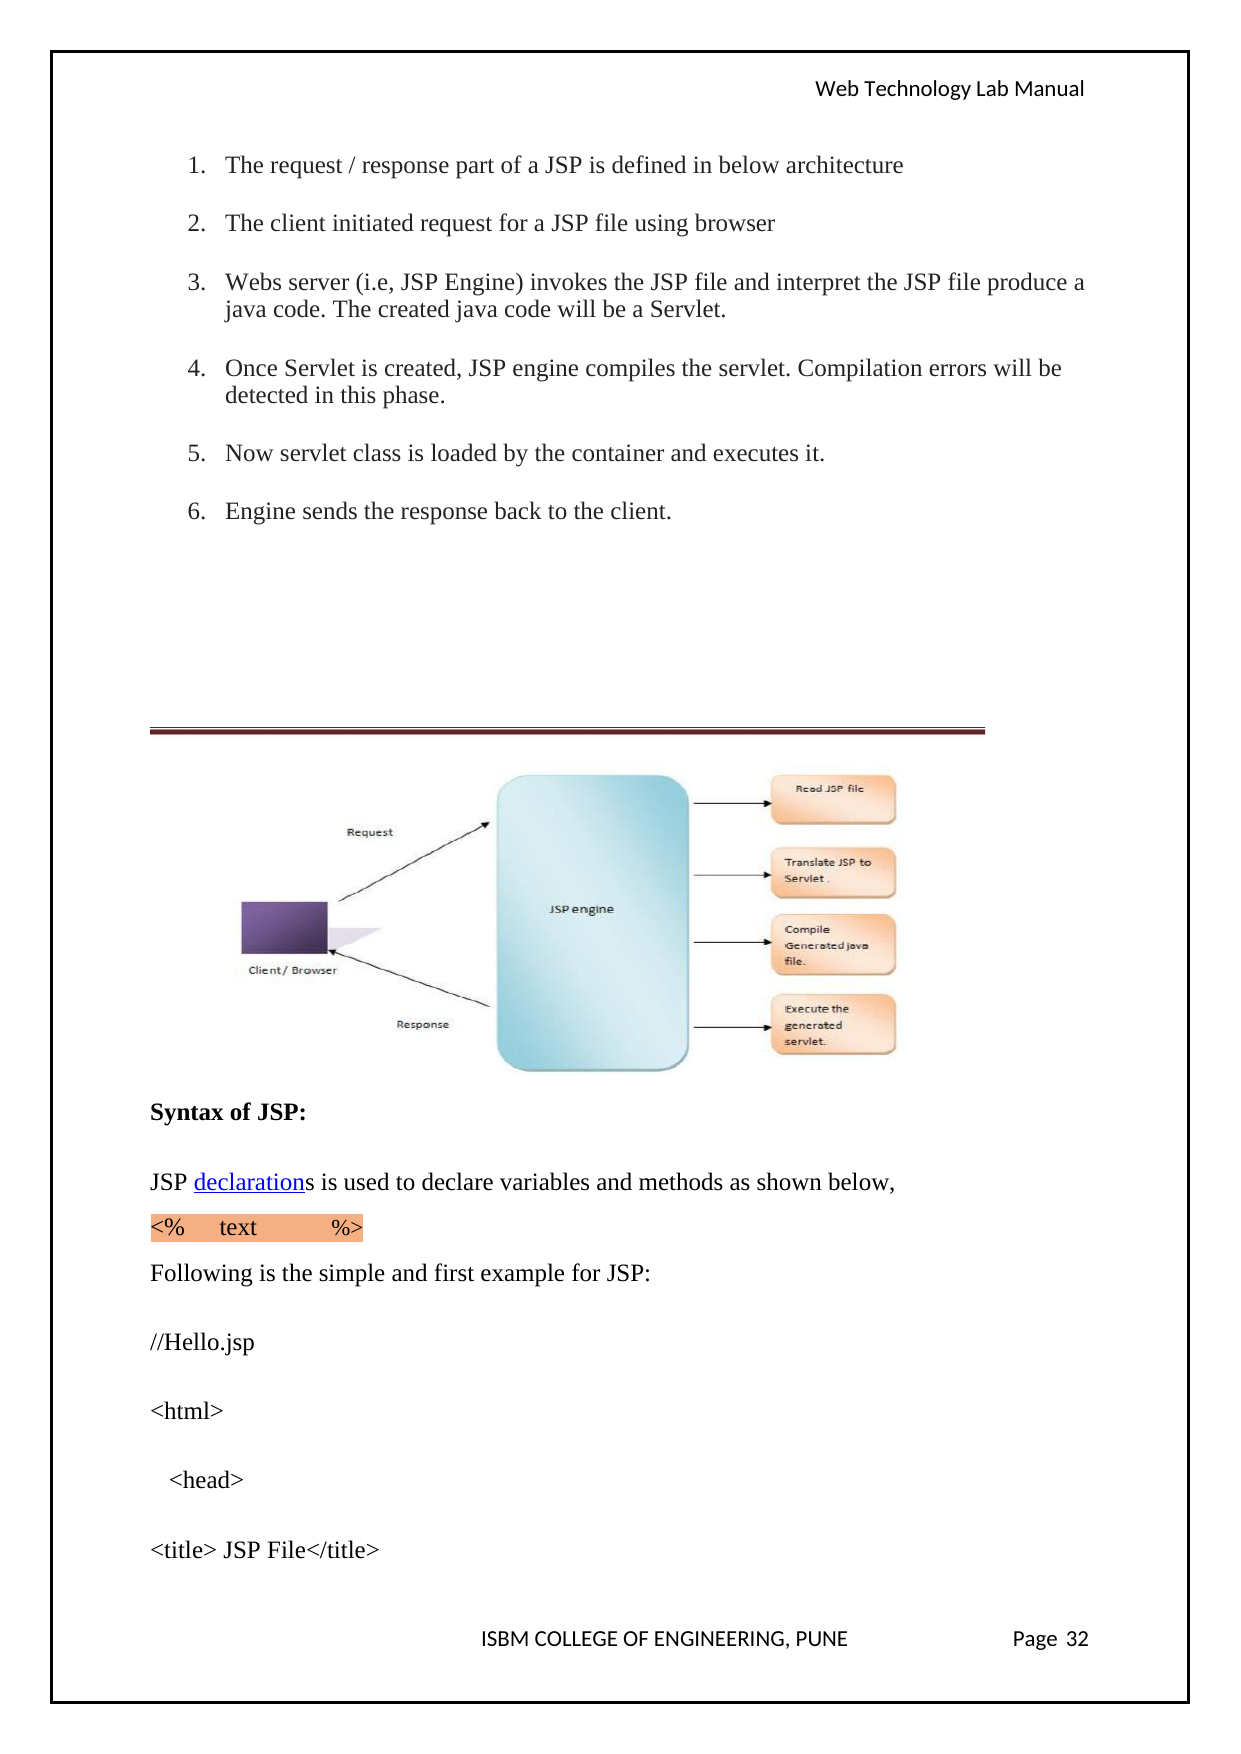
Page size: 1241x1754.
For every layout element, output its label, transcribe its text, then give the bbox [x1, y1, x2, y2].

text Syntax of JSP: [150, 1097, 1090, 1126]
list Engine sends the response back to the client. [187, 496, 1090, 524]
text JSP declarations is used to declare variables and methods as shown below, [150, 1167, 1090, 1196]
text <% text %> [150, 1212, 1090, 1241]
list The request / response part of a JSP is defined in below architecture [187, 150, 1090, 179]
list Once Servlet is created, JSP engine compiles the servlet. Compilation errors will be detected in this phase. [187, 356, 1090, 409]
list The client initiated request for a JSP file using browser [187, 208, 1090, 237]
text <title> JSP File</title> [150, 1535, 1090, 1564]
text //Hello.jsp [150, 1327, 1090, 1356]
text <html> [150, 1396, 1090, 1425]
text Following is the simple and first example for JSP: [150, 1258, 1090, 1286]
text <head> [169, 1466, 1090, 1494]
list Now servlet class is loaded by the container and executes it. [187, 438, 1090, 467]
list Webs server (i.e, JSP Engine) invokes the JSP file and interpret the JSP file produce a java code. The created java code will be a Servlet. [187, 270, 1090, 323]
picture [150, 727, 986, 1075]
